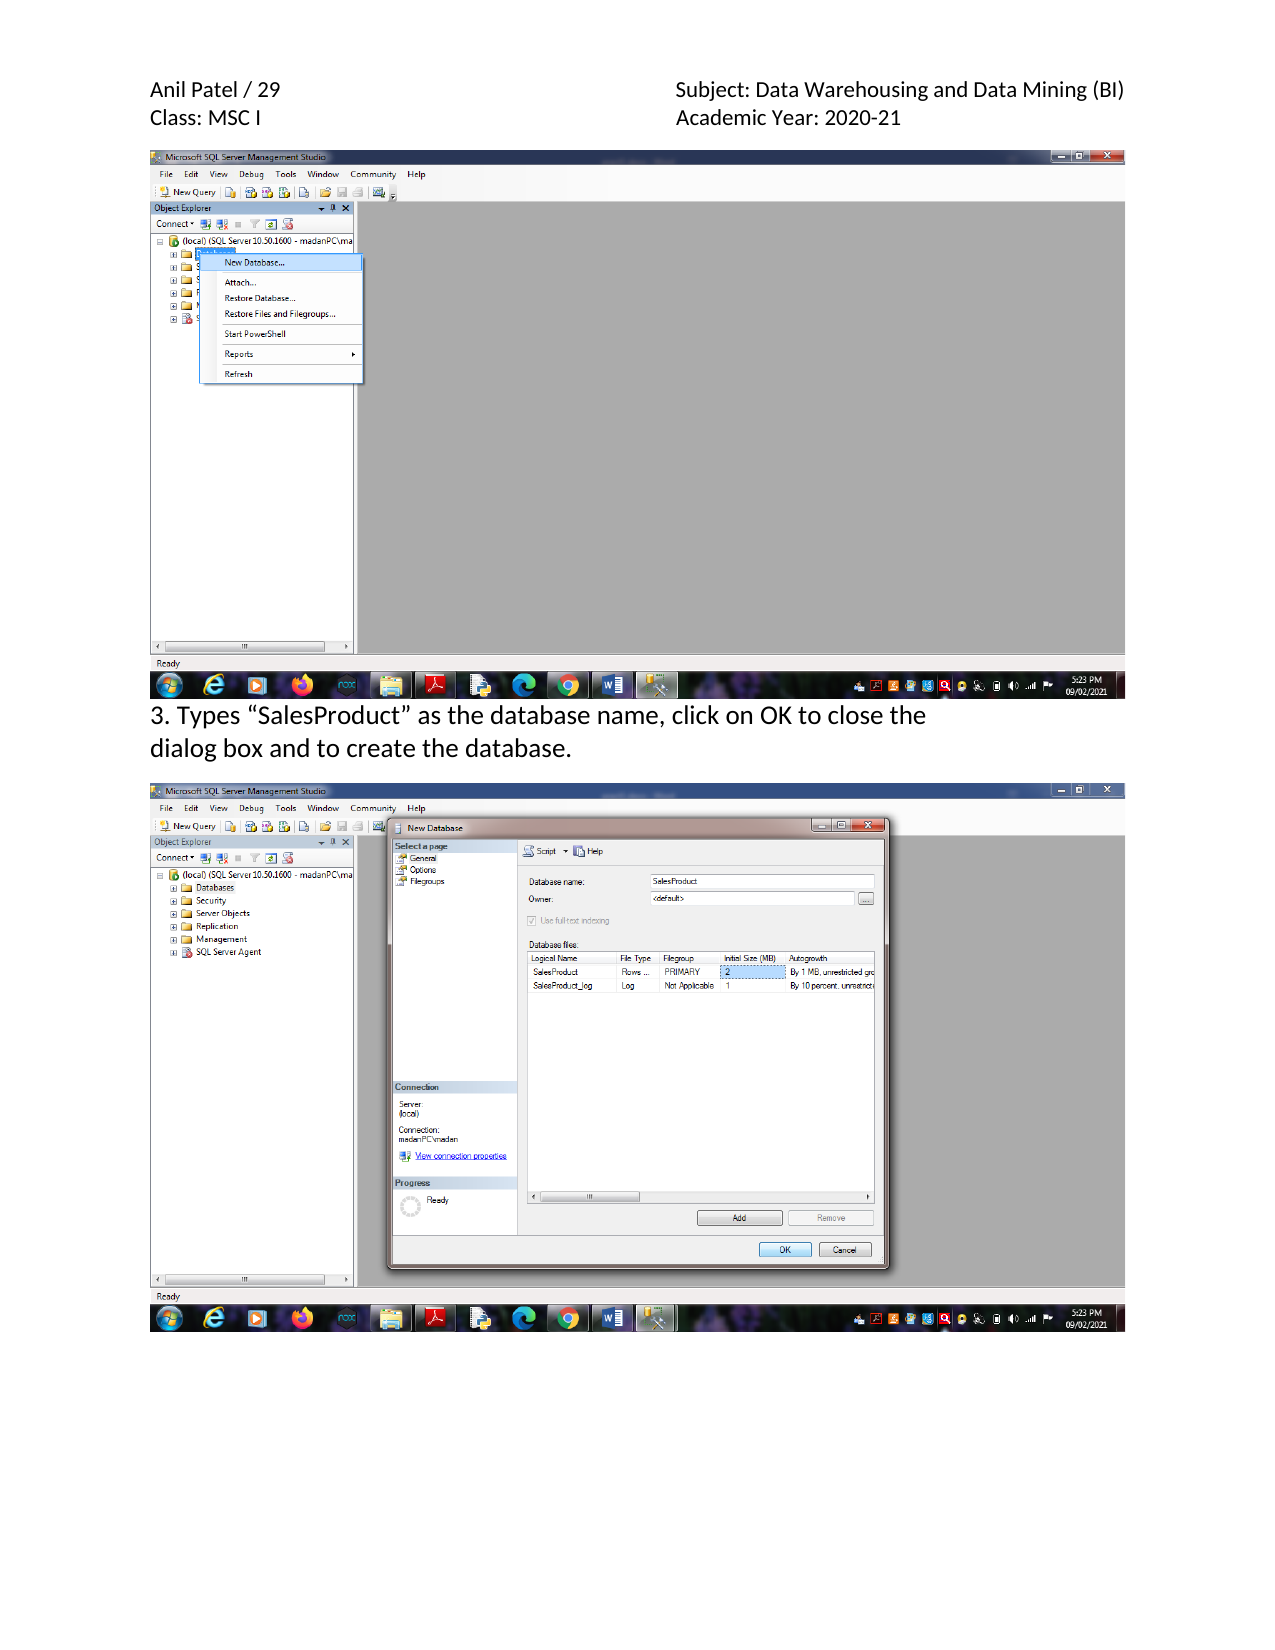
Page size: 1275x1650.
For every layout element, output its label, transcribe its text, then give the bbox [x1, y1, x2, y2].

picture [150, 783, 1125, 1332]
picture [150, 150, 1125, 699]
text dialog box and to create the database. [150, 731, 1125, 764]
text 3. Types “SalesProduct” as the database name, click on OK to close the [150, 699, 1125, 731]
